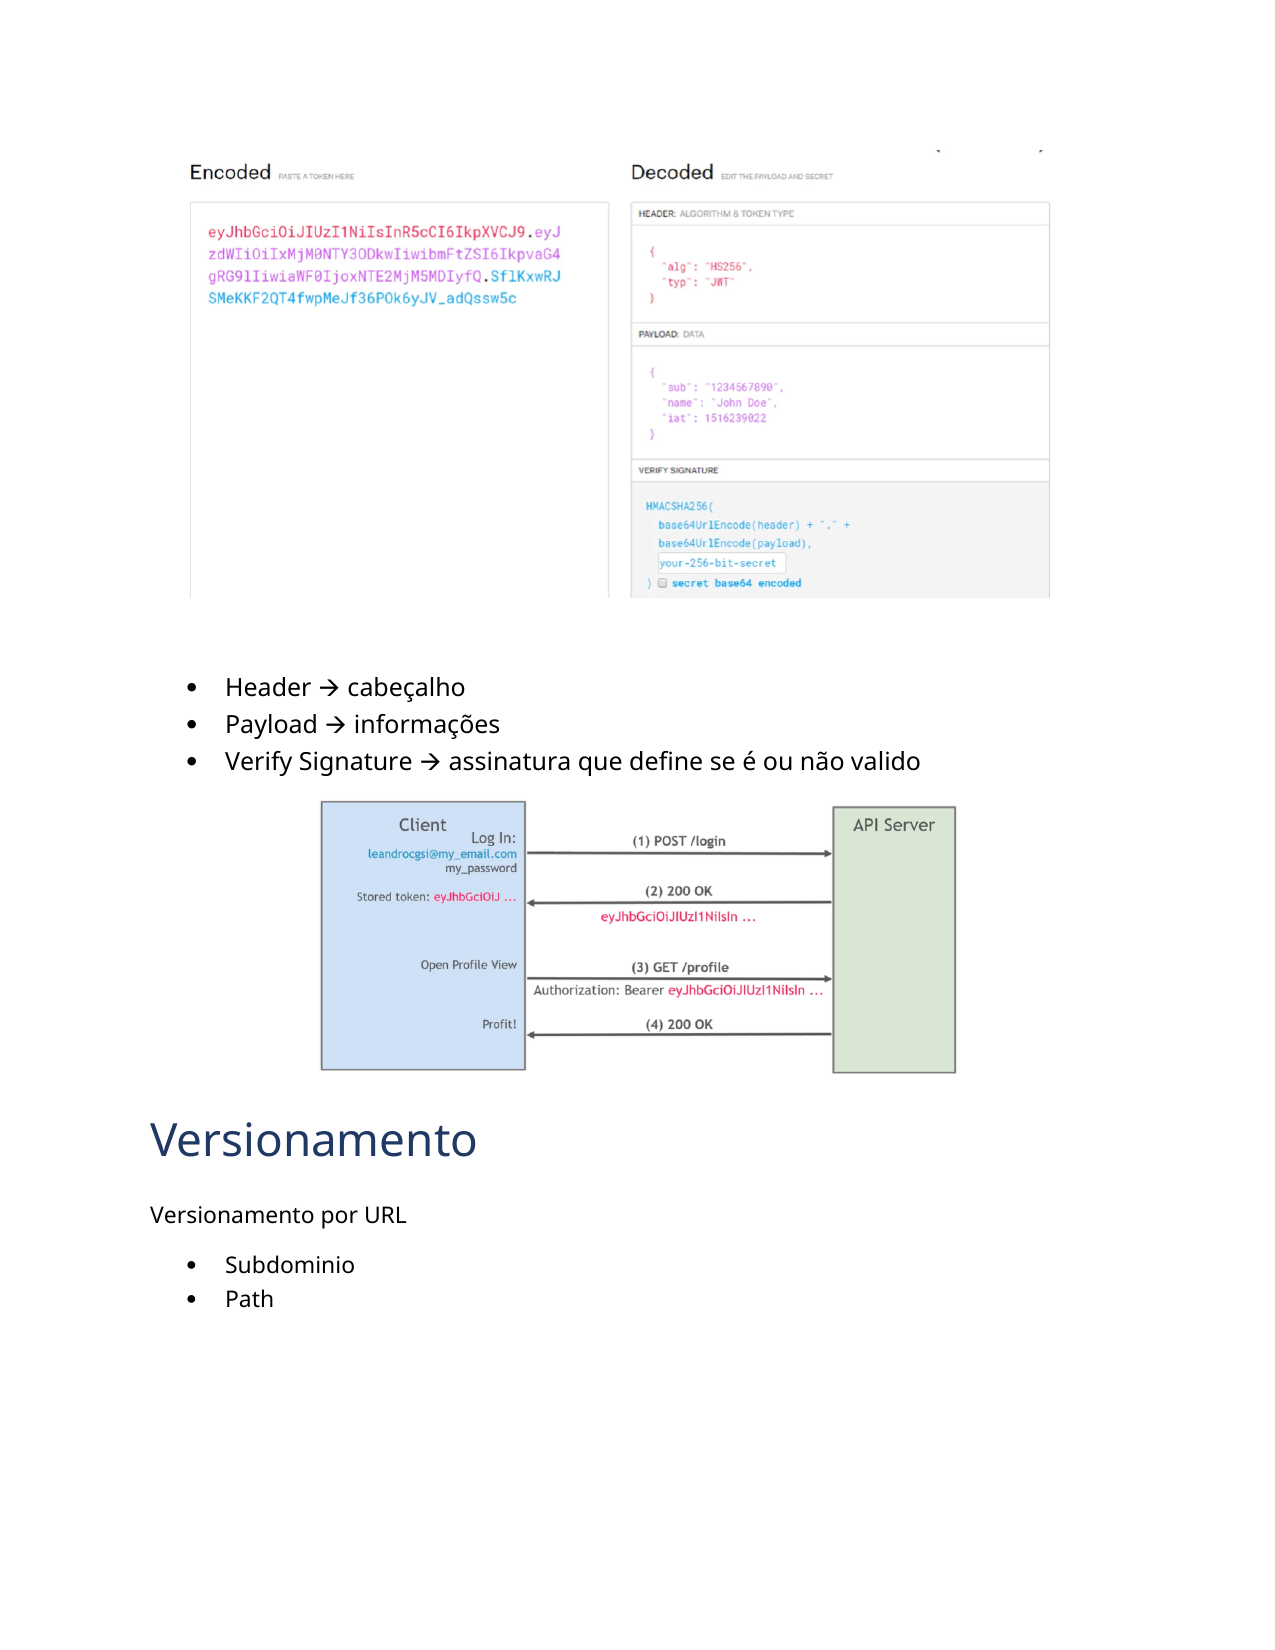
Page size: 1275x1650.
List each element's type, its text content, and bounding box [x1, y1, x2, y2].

picture [150, 150, 1056, 598]
list Payload informações [187, 706, 1125, 741]
list Header cabeçalho [187, 670, 1125, 704]
subtitle Versionamento [150, 1107, 1125, 1169]
list Path [187, 1283, 1125, 1314]
list Verify Signature assinatura que define se é ou não valido [187, 743, 1125, 777]
text Versionamento por URL [150, 1199, 1125, 1230]
picture [313, 796, 962, 1076]
list Subdominio [187, 1249, 1125, 1280]
